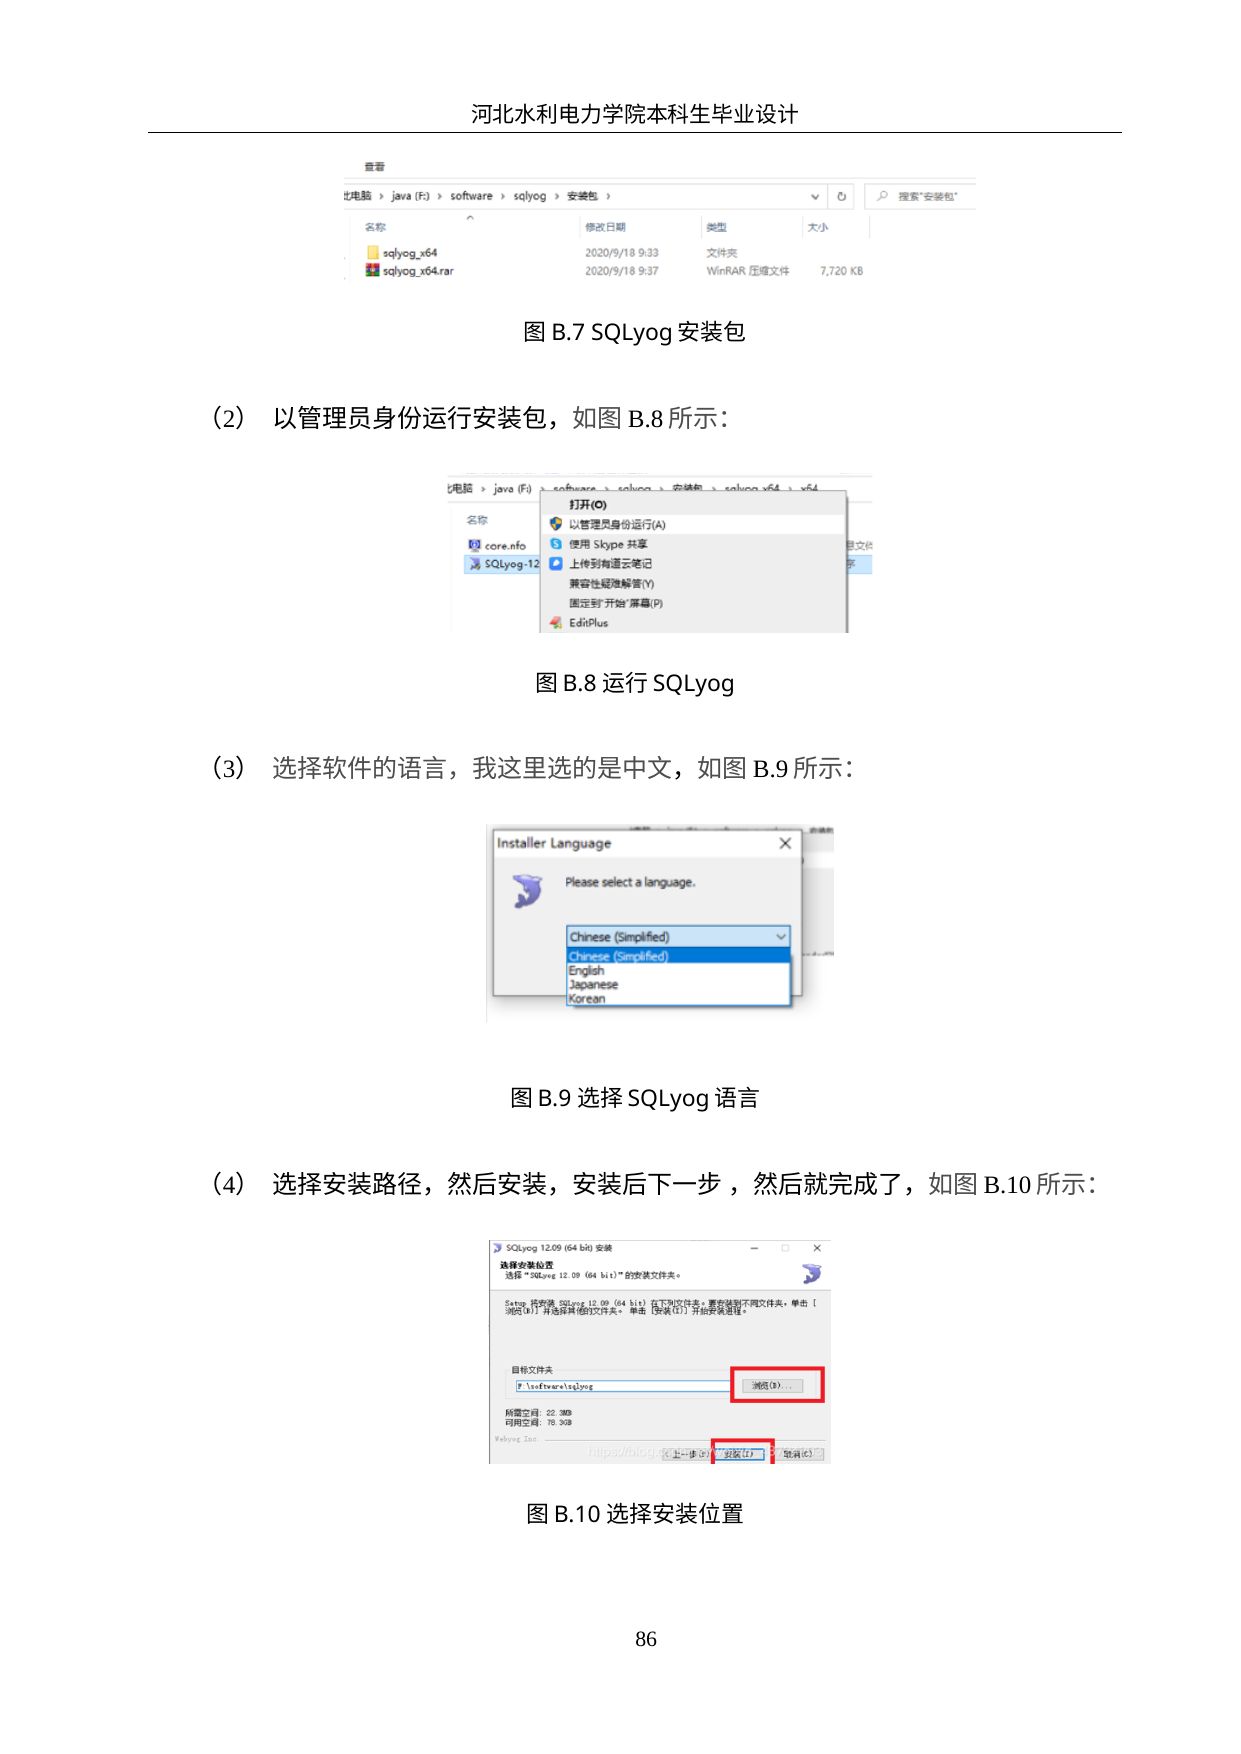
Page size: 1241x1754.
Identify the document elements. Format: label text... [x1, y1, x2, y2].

text 图B.10 选择安装位置 [148, 1480, 1122, 1545]
list 选择软件的语言，我这里选的是中文，如图B.9所示： [198, 734, 1122, 799]
picture [488, 1240, 832, 1464]
picture [486, 824, 834, 1023]
text 图B.7 SQLyog安装包 [148, 298, 1122, 363]
text 图B.8 运行SQLyog [148, 649, 1122, 714]
list 以管理员身份运行安装包，如图B.8所示： [198, 384, 1122, 449]
picture [447, 473, 873, 633]
picture [344, 155, 976, 284]
text 图B.9 选择SQLyog语言 [148, 1064, 1122, 1129]
list 选择安装路径，然后安装，安装后下一步 ，然后就完成了，如图B.10所示： [198, 1150, 1122, 1215]
